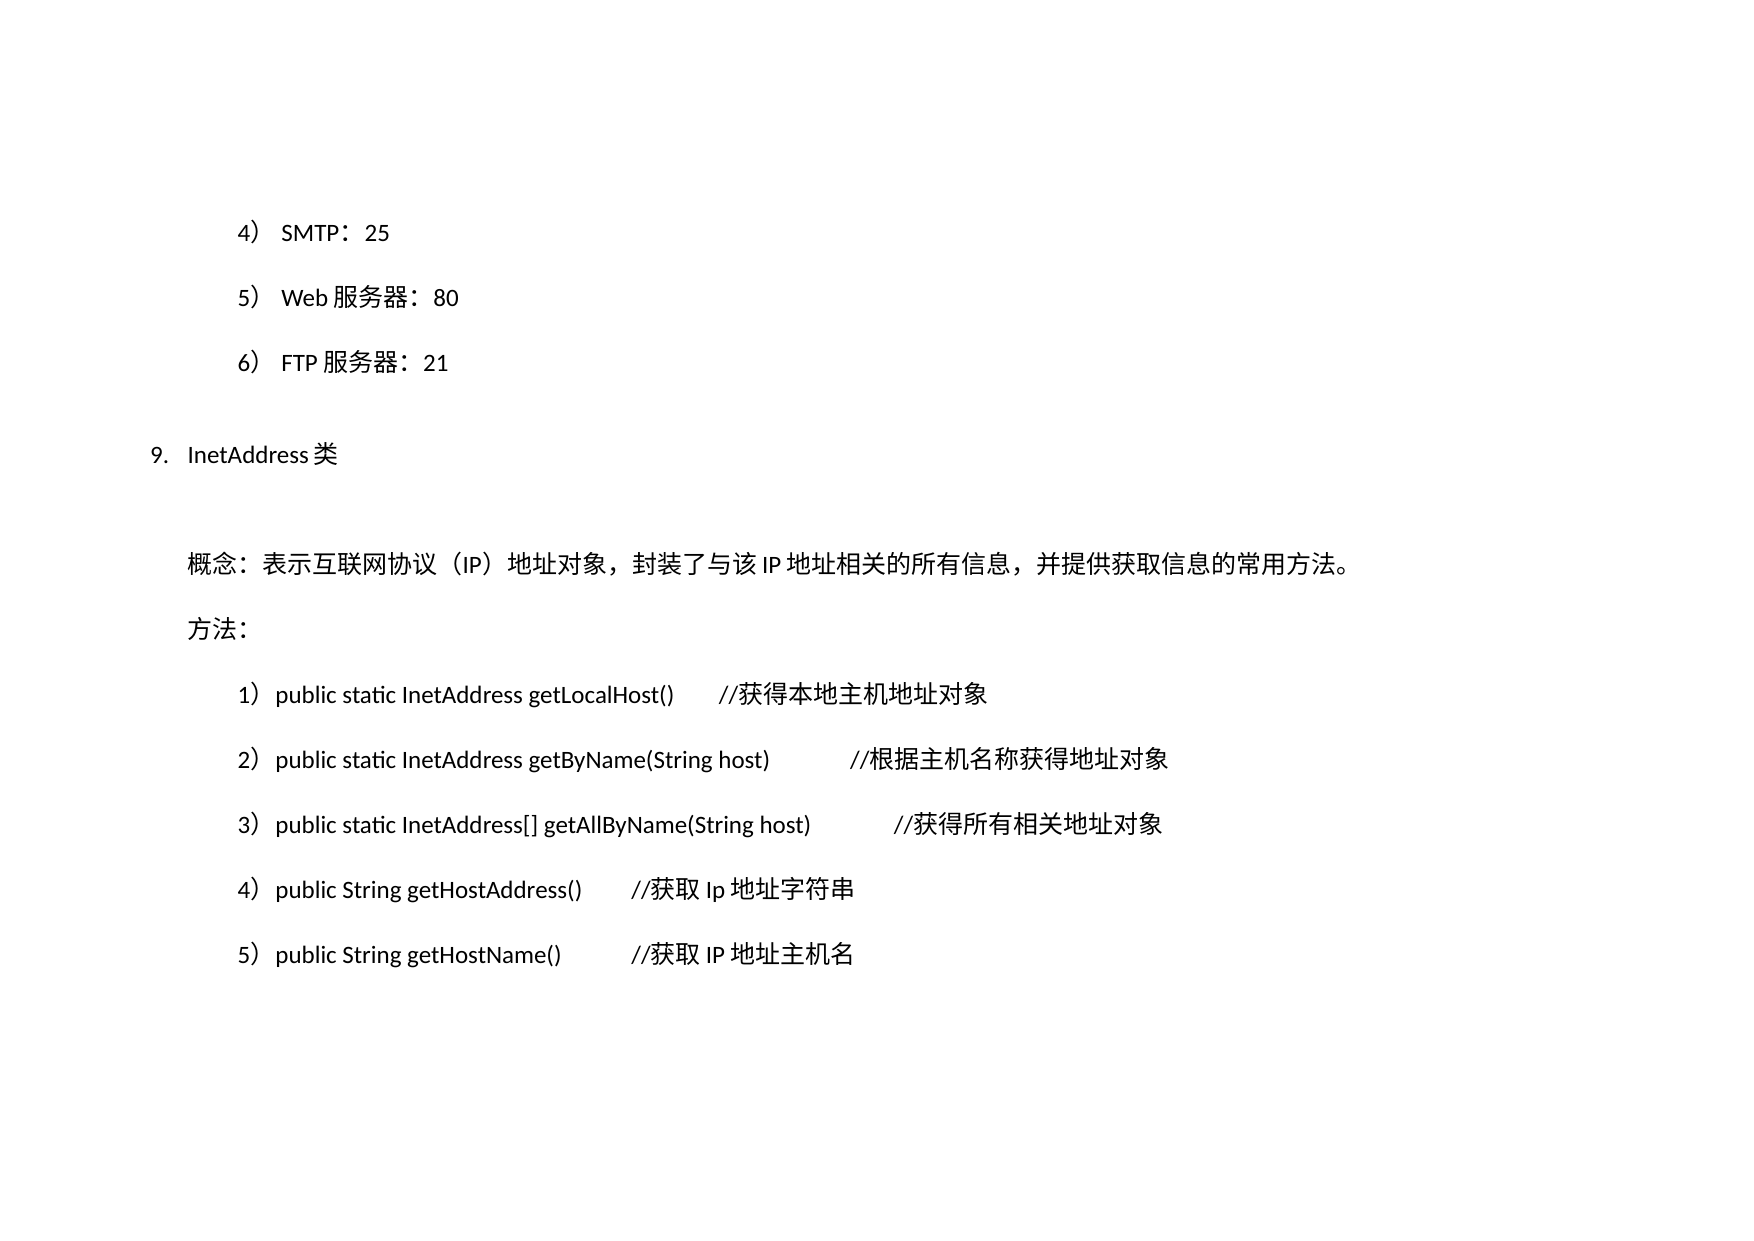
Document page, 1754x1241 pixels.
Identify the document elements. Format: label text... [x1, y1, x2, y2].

list Web服务器：80 [237, 263, 1604, 328]
list 2）public static InetAddress getByName(String host) //根据主机名称获得地址对象 [187, 725, 1604, 790]
list 1）public static InetAddress getLocalHost() //获得本地主机地址对象 [187, 660, 1604, 725]
list SMTP：25 [237, 198, 1604, 263]
list 5）public String getHostName() //获取IP地址主机名 [187, 920, 1604, 985]
list 概念：表示互联网协议（IP）地址对象，封装了与该IP地址相关的所有信息，并提供获取信息的常用方法。 [187, 530, 1604, 595]
list 方法： [187, 595, 1604, 660]
list FTP服务器：21 [237, 328, 1604, 393]
subtitle InetAddress类 [150, 420, 1604, 485]
list 4）public String getHostAddress() //获取Ip地址字符串 [187, 855, 1604, 920]
list 3）public static InetAddress[] getAllByName(String host) //获得所有相关地址对象 [187, 790, 1604, 855]
